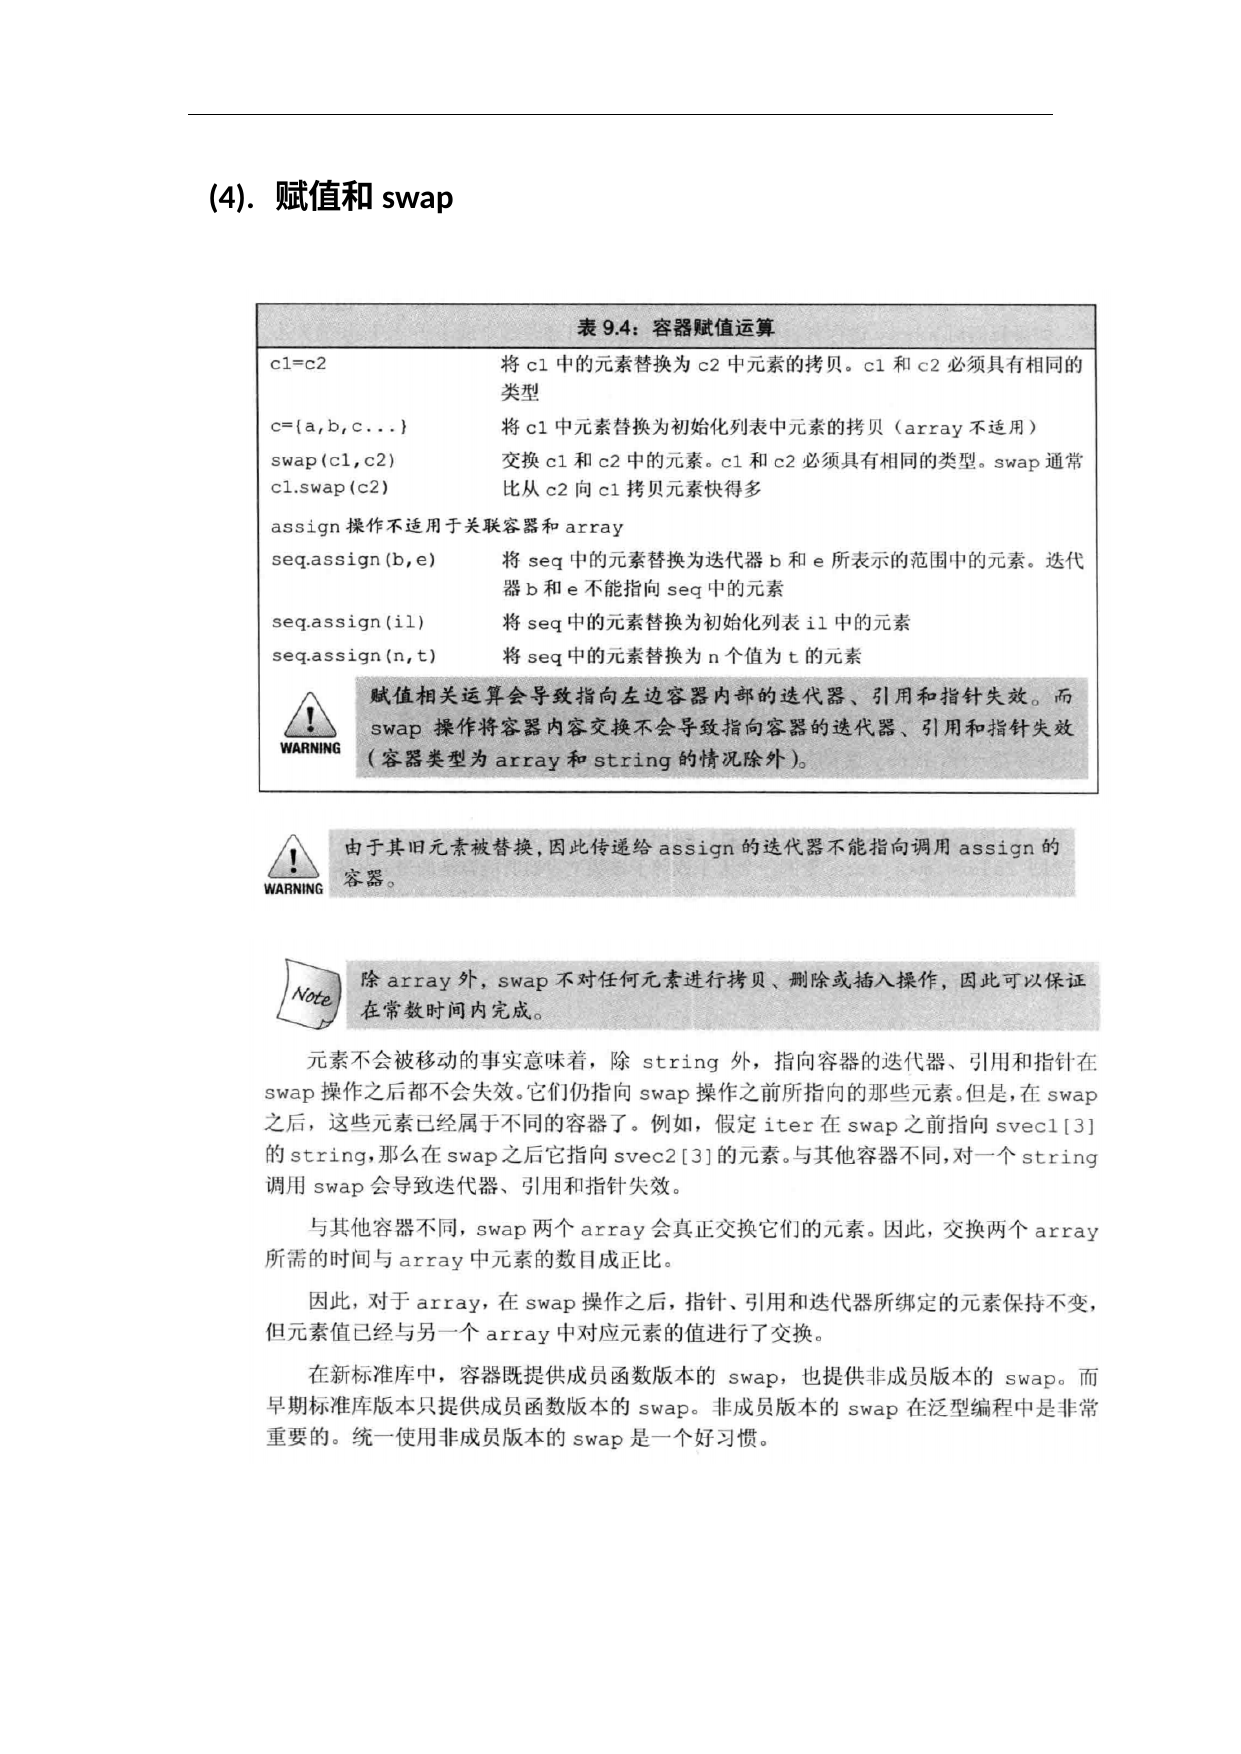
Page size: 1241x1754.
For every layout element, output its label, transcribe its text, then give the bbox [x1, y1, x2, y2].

picture [245, 289, 1112, 804]
picture [245, 939, 1112, 1464]
subtitle 赋值和swap [208, 162, 1053, 227]
picture [245, 809, 1112, 911]
